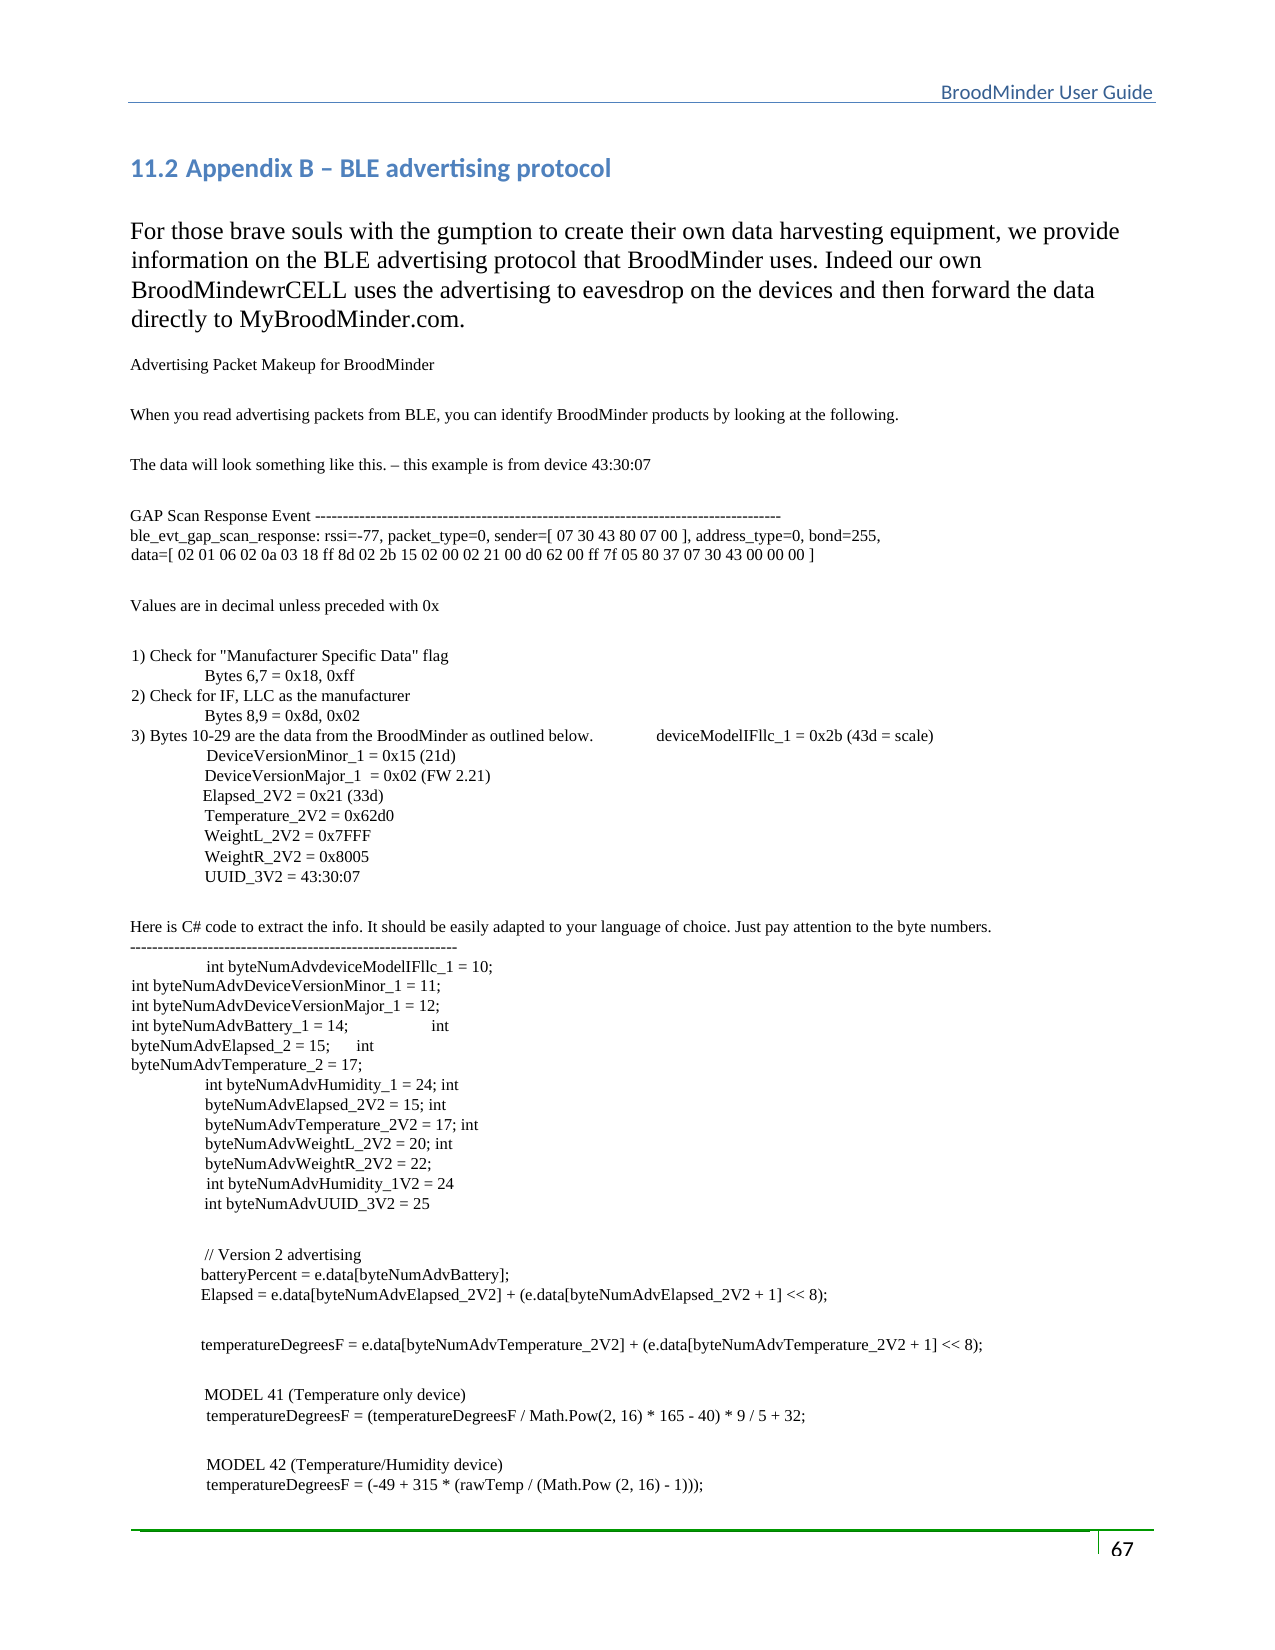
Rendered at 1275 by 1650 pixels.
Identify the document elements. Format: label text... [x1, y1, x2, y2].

text Here is C# code to extract the info. It should be easily adapted to your language of choice. Just pay attention to the byte numbers. [130, 917, 1018, 936]
text For those brave souls with the gumption to create their own data harvesting equipment, we provide information on the BLE advertising protocol that BroodMinder uses. Indeed our own BroodMindewrCELL uses the advertising to eavesdrop on the devices and then forward the data directly to MyBroodMinder.com. [130, 216, 1153, 333]
text Elapsed = e.data[byteNumAdvElapsed_2V2] + (e.data[byteNumAdvElapsed_2V2 + 1] << 8); [130, 1284, 1018, 1304]
text GAP Scan Response Event ------------------------------------------------------------------------------------ [130, 505, 1018, 524]
text WeightR_2V2 = 0x8005 [130, 846, 1154, 866]
text temperatureDegreesF = (temperatureDegreesF / Math.Pow(2, 16) * 165 - 40) * 9 / 5 + 32; [206, 1405, 1018, 1424]
text batteryPercent = e.data[byteNumAdvBattery]; [130, 1264, 1018, 1284]
text WeightL_2V2 = 0x7FFF [130, 826, 1154, 845]
text Elapsed_2V2 = 0x21 (33d) [130, 786, 1154, 805]
text Values are in decimal unless preceded with 0x [130, 595, 1018, 614]
list Bytes 10-29 are the data from the BroodMinder as outlined below. deviceModelIFllc_1 = 0x2b (43d = scale) DeviceVersionMinor_1 = 0x15 (21d) [131, 726, 1018, 765]
text DeviceVersionMajor_1 = 0x02 (FW 2.21) [130, 766, 1154, 785]
text Bytes 6,7 = 0x18, 0xff [130, 666, 1154, 685]
list Check for IF, LLC as the manufacturer [131, 686, 1018, 705]
list Check for "Manufacturer Specific Data" flag [131, 646, 1018, 665]
subtitle 11.2 Appendix B – BLE advertising protocol [130, 151, 1154, 184]
text Bytes 8,9 = 0x8d, 0x02 [130, 706, 1154, 725]
text UUID_3V2 = 43:30:07 [130, 866, 1154, 886]
text ble_evt_gap_scan_response: rssi=-77, packet_type=0, sender=[ 07 30 43 80 07 00 ], address_type=0, bond=255, data=[ 02 01 06 02 0a 03 18 ff 8d 02 2b 15 02 00 02 21 00 d0 62 00 ff 7f 05 80 37 07 30 43 00 00 00 ] [130, 525, 929, 564]
text temperatureDegreesF = (-49 + 315 * (rawTemp / (Math.Pow (2, 16) - 1))); [206, 1475, 1018, 1494]
text // Version 2 advertising [130, 1244, 1154, 1263]
text MODEL 41 (Temperature only device) [130, 1385, 1154, 1404]
text Advertising Packet Makeup for BroodMinder [130, 354, 1018, 373]
text temperatureDegreesF = e.data[byteNumAdvTemperature_2V2] + (e.data[byteNumAdvTemperature_2V2 + 1] << 8); [130, 1335, 1018, 1354]
text The data will look something like this. – this example is from device 43:30:07 [130, 455, 1018, 474]
text When you read advertising packets from BLE, you can identify BroodMinder products by looking at the following. [130, 405, 1018, 424]
text int byteNumAdvHumidity_1 = 24; int byteNumAdvElapsed_2V2 = 15; int byteNumAdvTemperature_2V2 = 17; int byteNumAdvWeightL_2V2 = 20; int byteNumAdvWeightR_2V2 = 22; [130, 1075, 480, 1173]
text ----------------------------------------------------------- int byteNumAdvdeviceModelIFllc_1 = 10; int byteNumAdvDeviceVersionMinor_1 = 11; int byteNumAdvDeviceVersionMajor_1 = 12; int byteNumAdvBattery_1 = 14; int byteNumAdvElapsed_2 = 15; int byteNumAdvTemperature_2 = 17; [130, 937, 516, 1074]
text int byteNumAdvHumidity_1V2 = 24 [206, 1174, 1018, 1193]
text MODEL 42 (Temperature/Humidity device) [206, 1455, 1018, 1474]
text int byteNumAdvUUID_3V2 = 25 [130, 1194, 1154, 1213]
text Temperature_2V2 = 0x62d0 [130, 806, 1154, 825]
